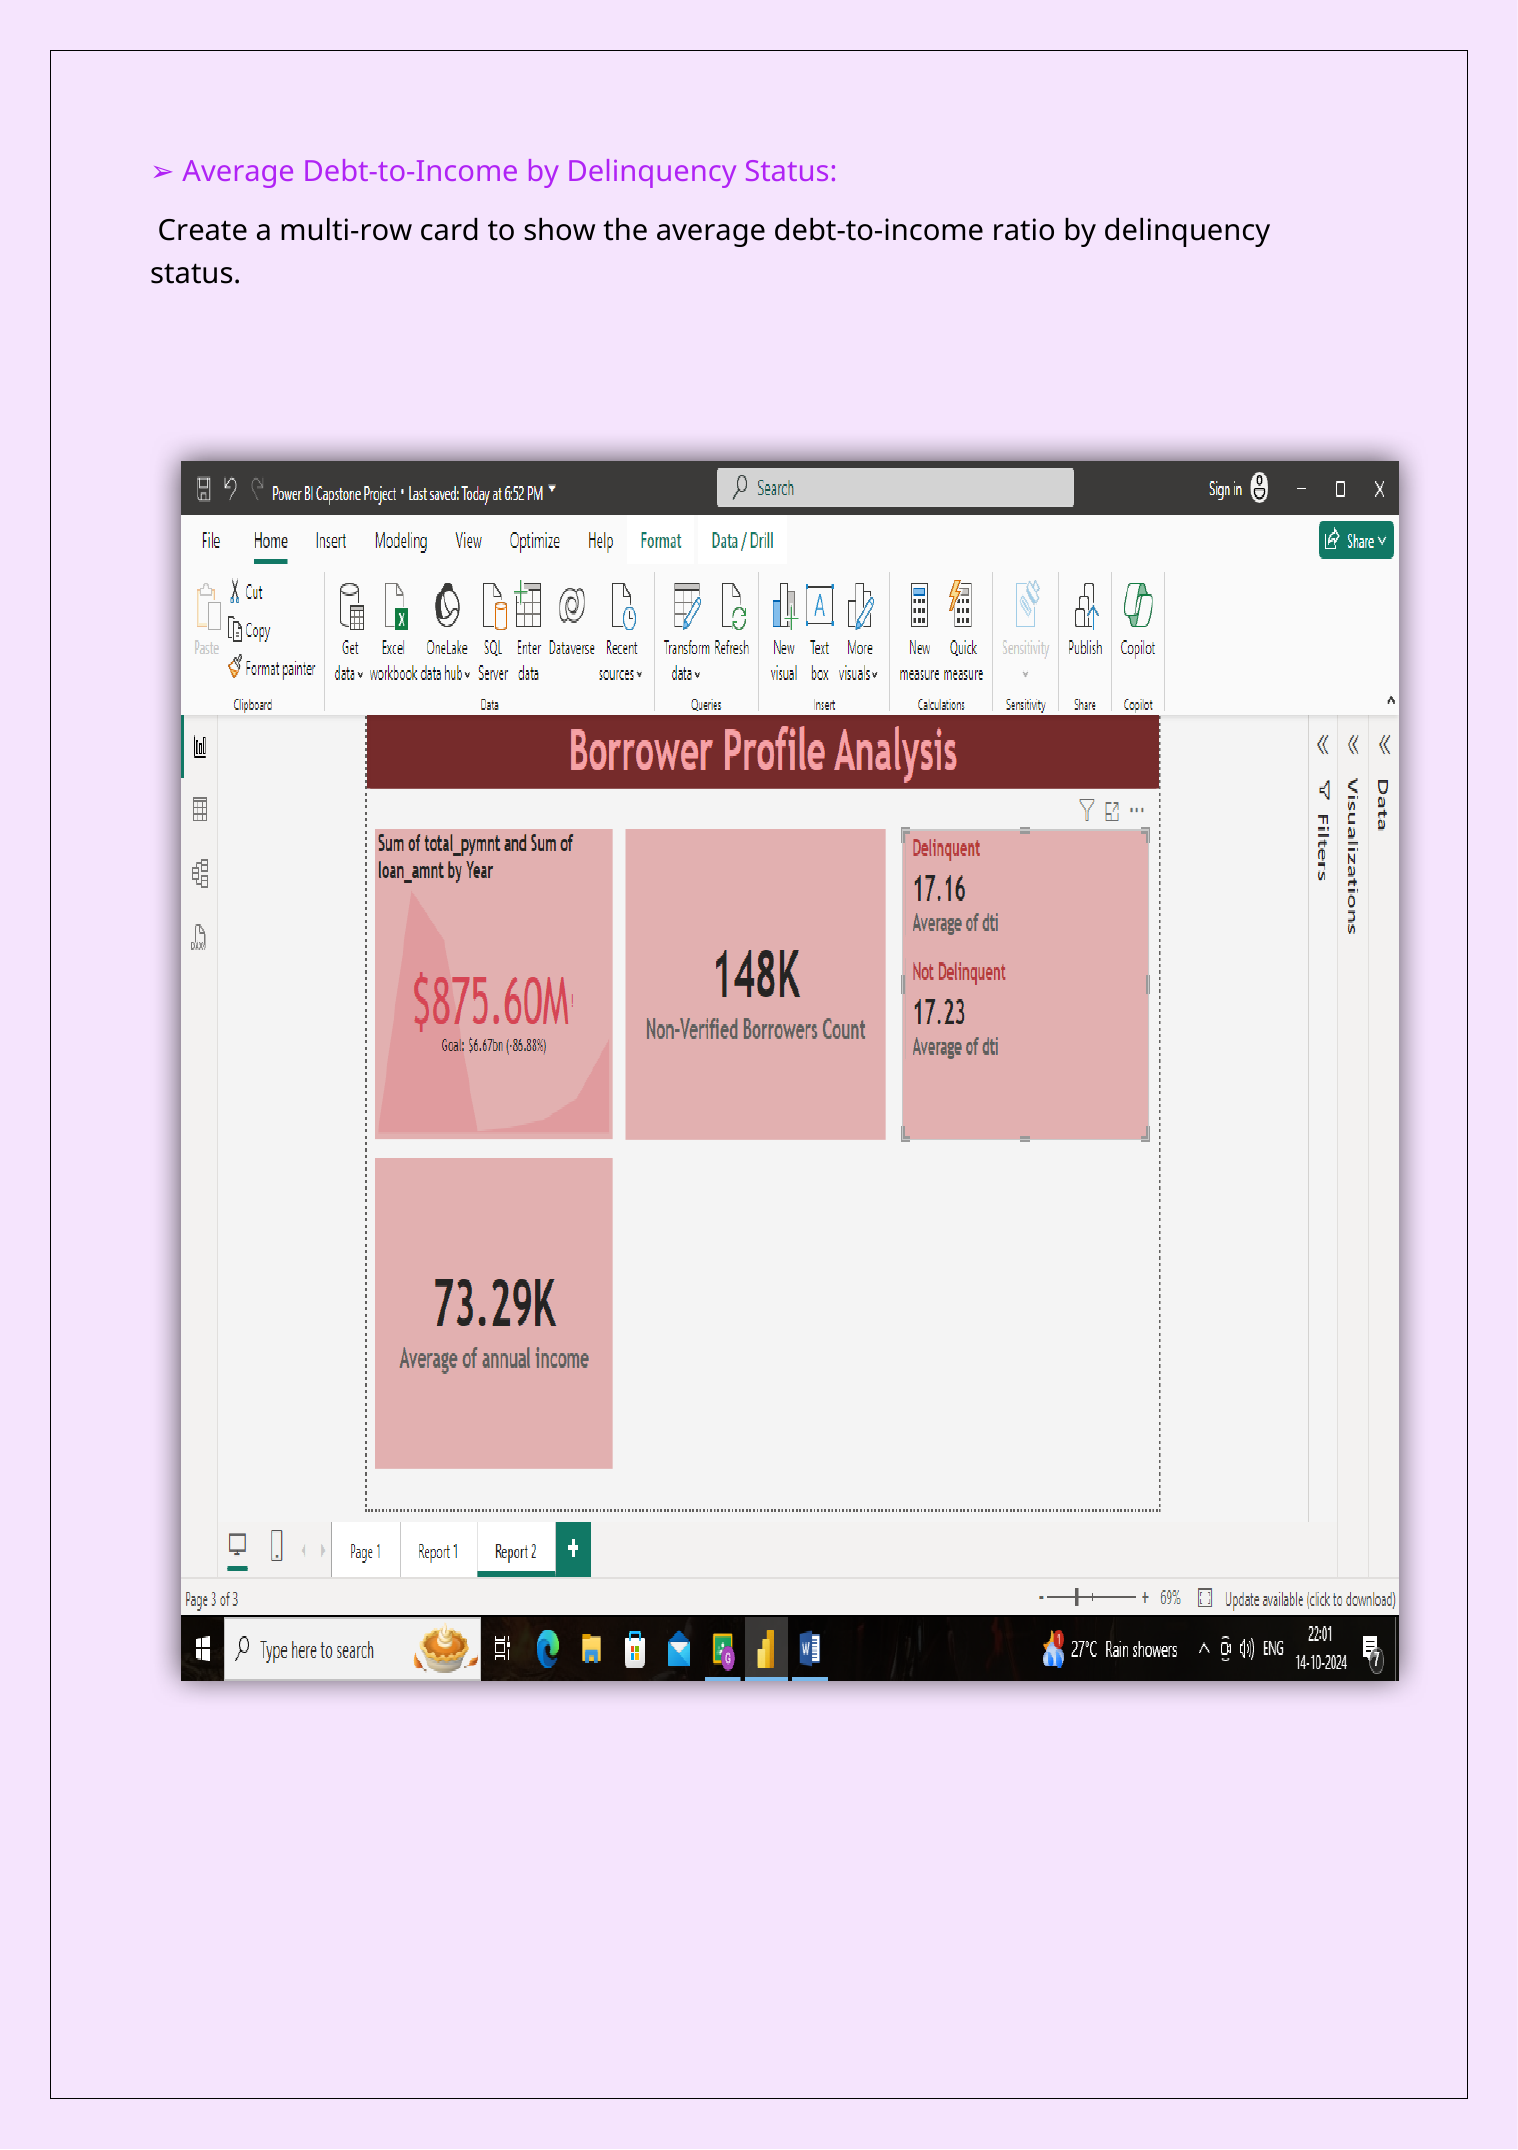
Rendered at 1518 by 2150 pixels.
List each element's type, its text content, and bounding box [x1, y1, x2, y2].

text ➢ Average Debt-to-Income by Delinquency Status: [150, 150, 1368, 190]
text Create a multi-row card to show the average debt-to-income ratio by delinquency status. [150, 209, 1368, 292]
picture [181, 461, 1399, 1681]
